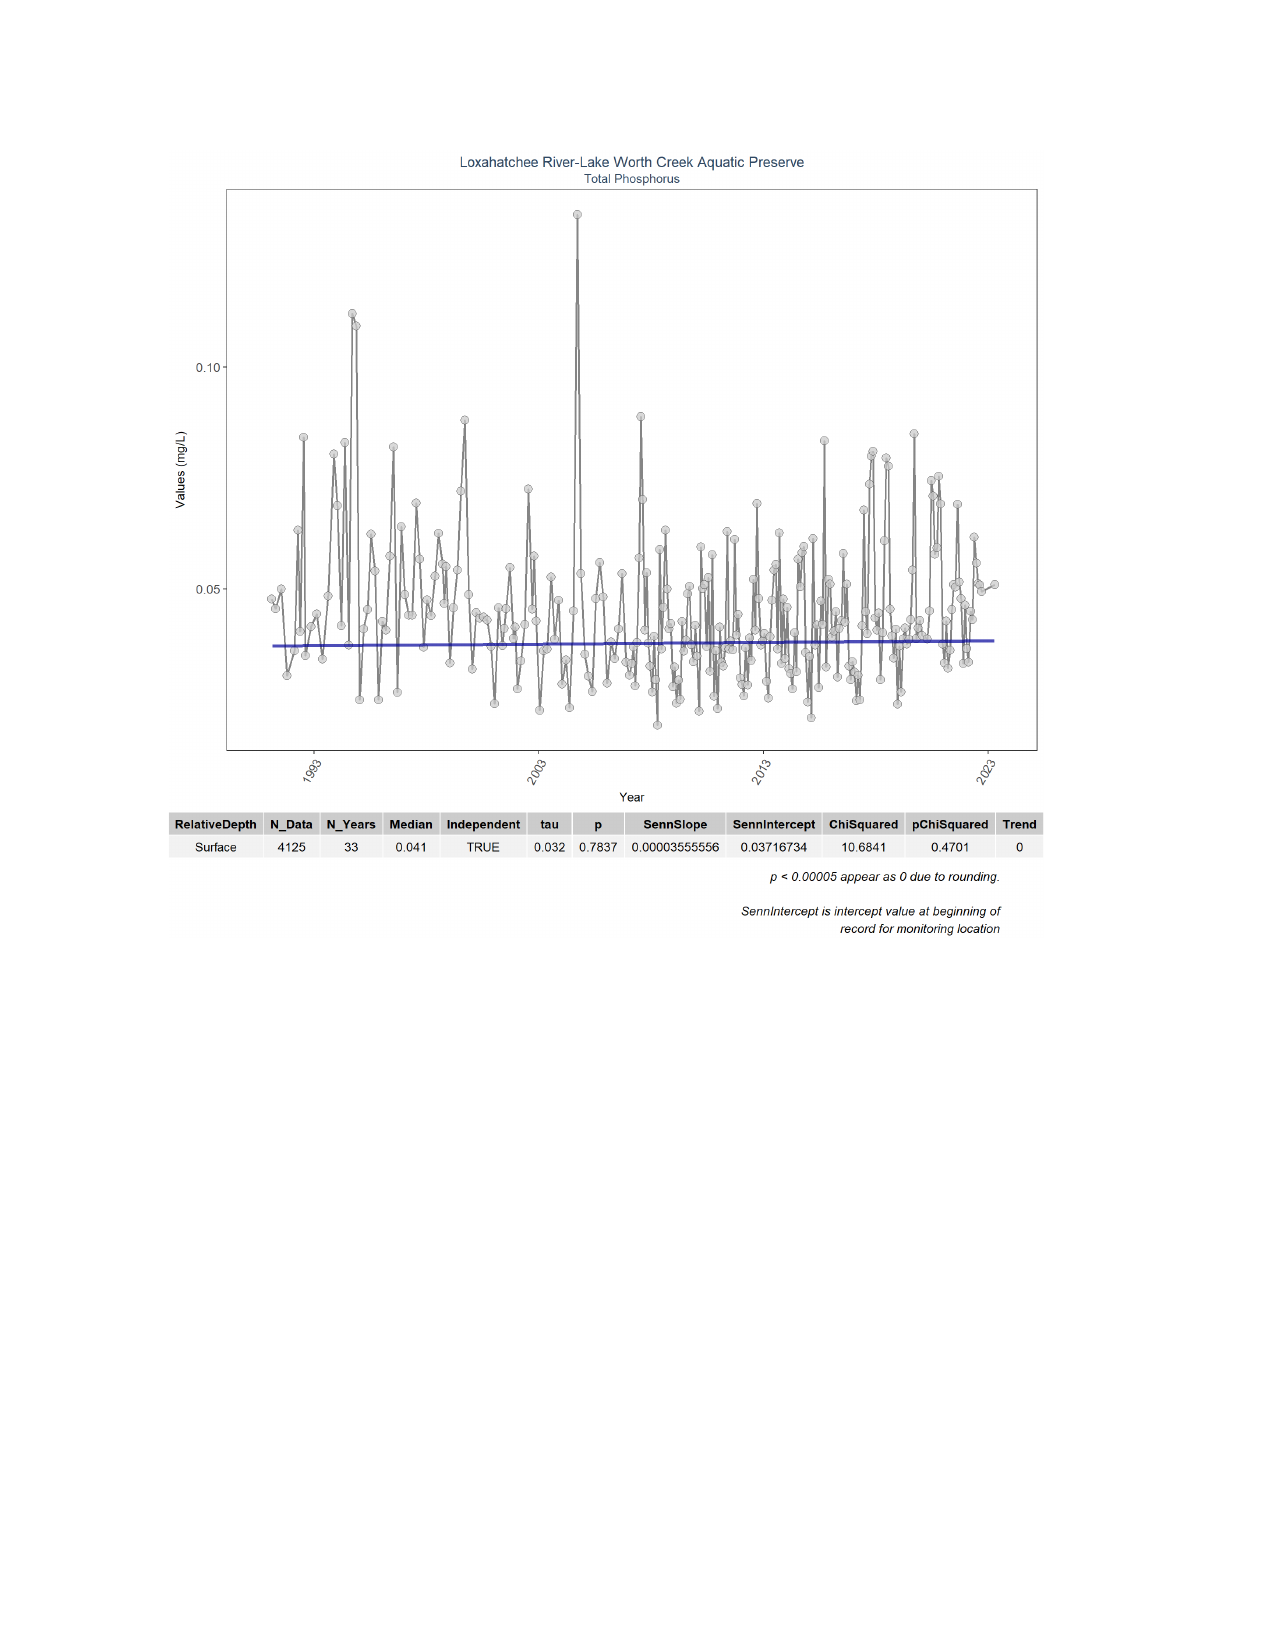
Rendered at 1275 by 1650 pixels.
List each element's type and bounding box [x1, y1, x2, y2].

picture [168, 150, 1044, 938]
